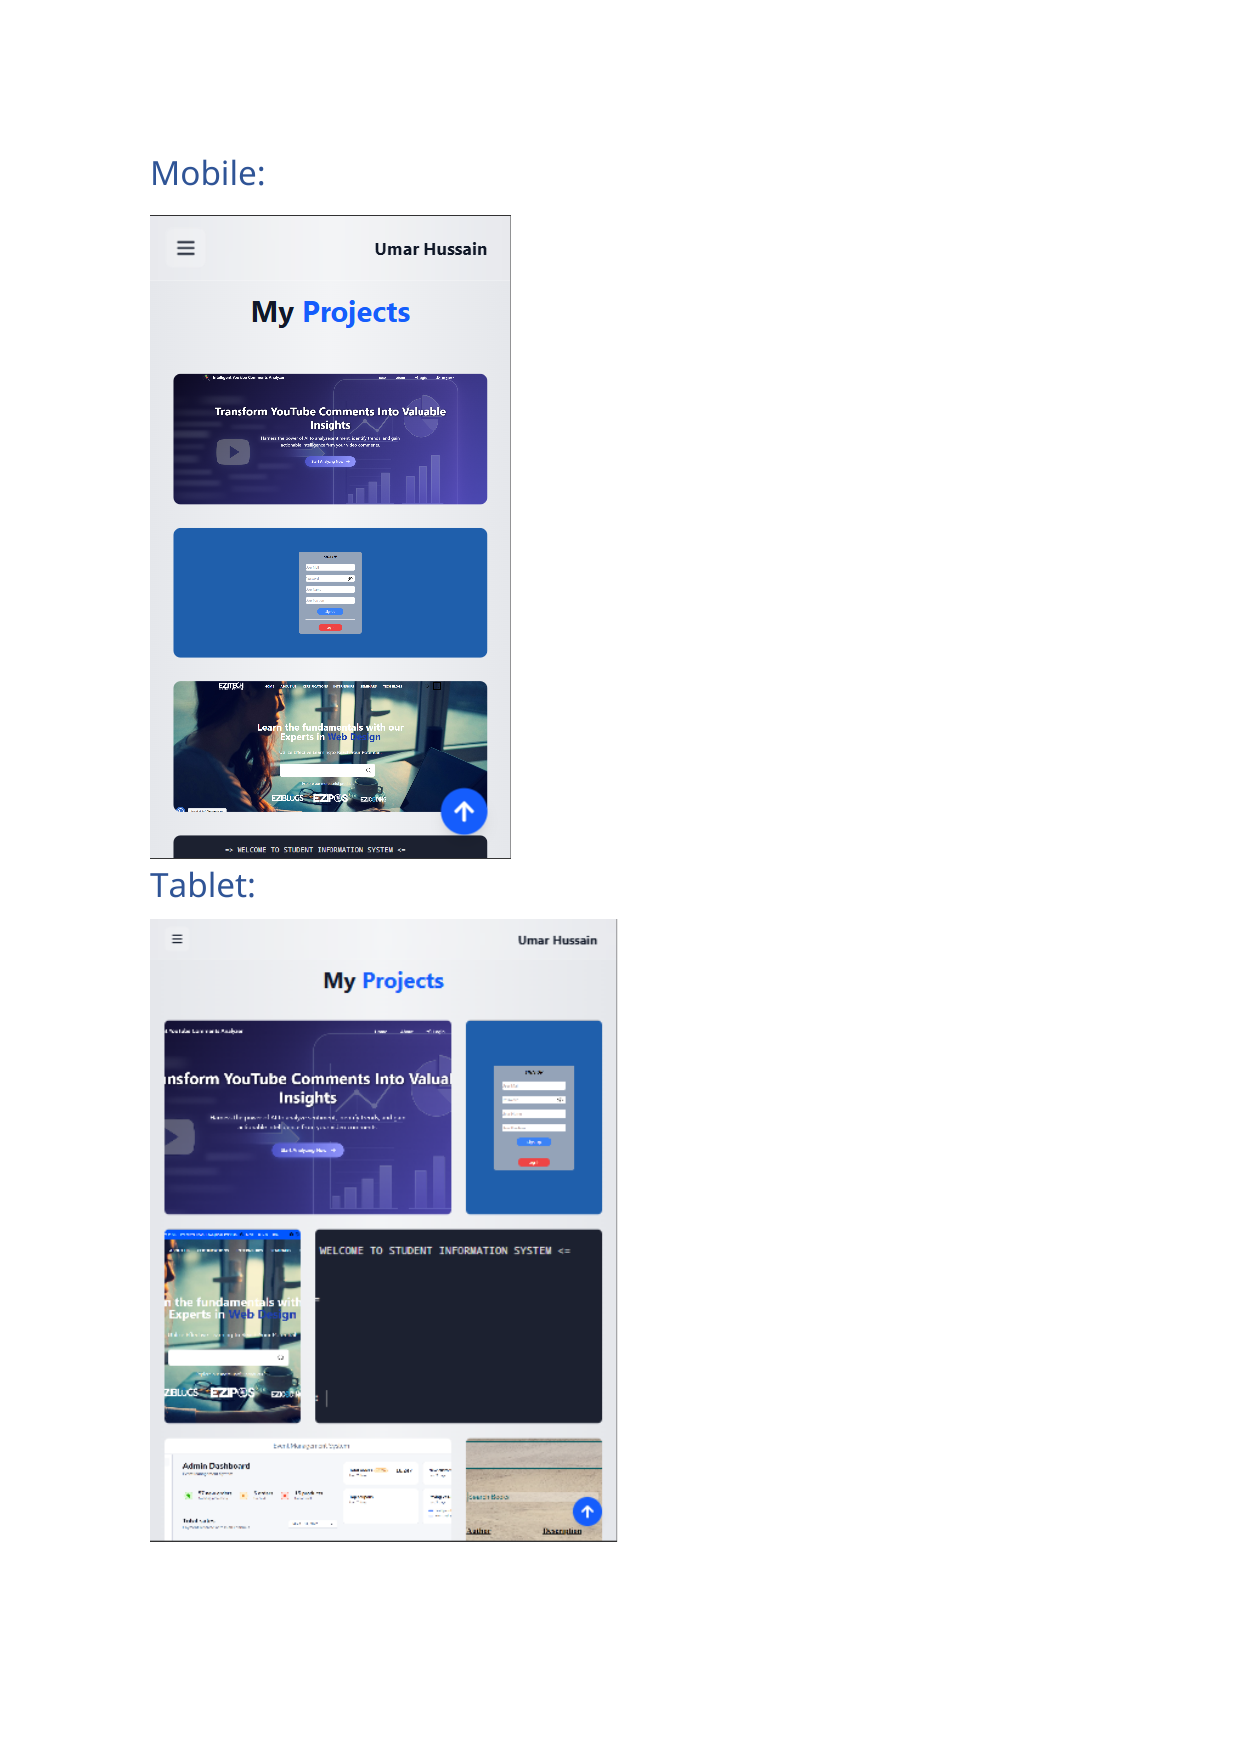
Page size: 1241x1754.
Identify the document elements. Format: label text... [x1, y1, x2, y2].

picture [150, 215, 511, 859]
picture [150, 919, 618, 1542]
subtitle Mobile: [150, 150, 1090, 195]
